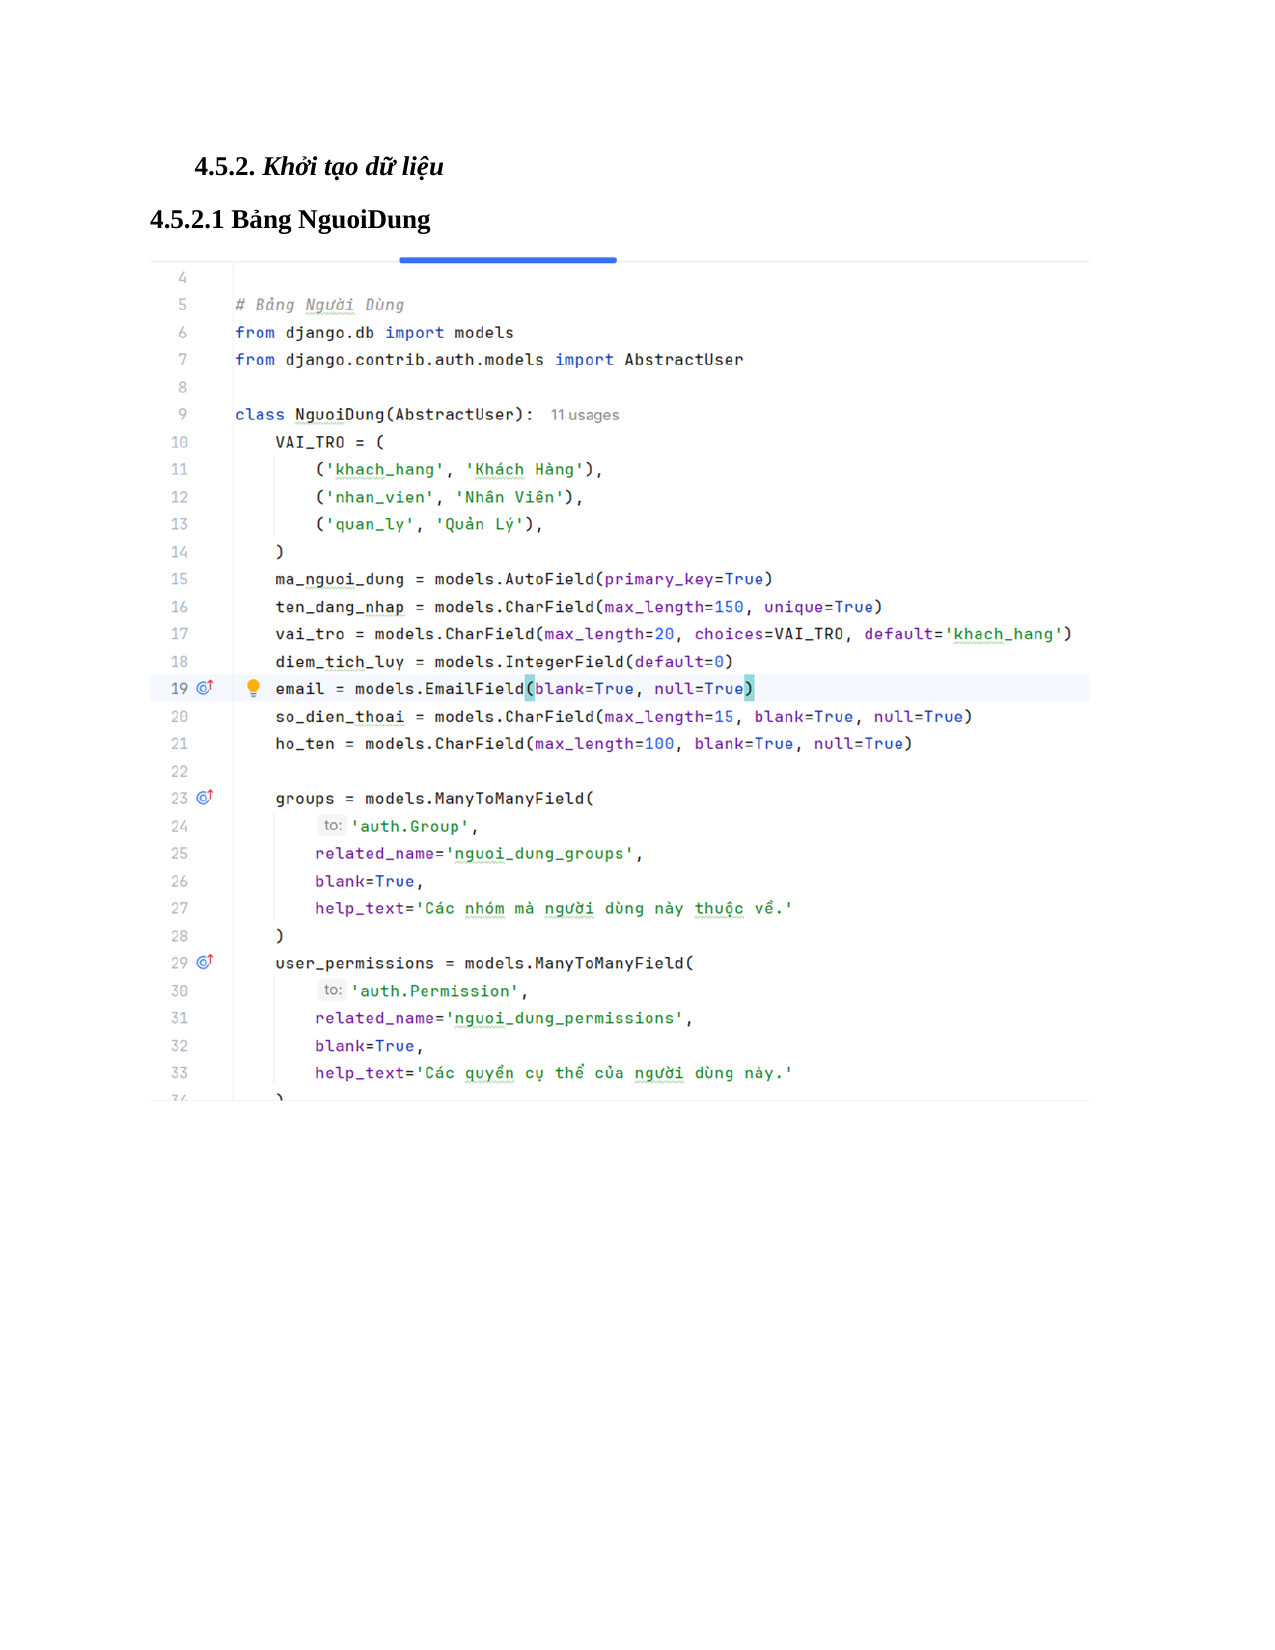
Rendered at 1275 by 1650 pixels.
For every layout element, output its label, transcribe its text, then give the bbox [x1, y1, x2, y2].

subtitle 4.5.2.1 Bảng NguoiDung [150, 203, 1152, 234]
picture [150, 255, 1091, 1101]
subtitle Khởi tạo dữ liệu [194, 150, 1152, 181]
